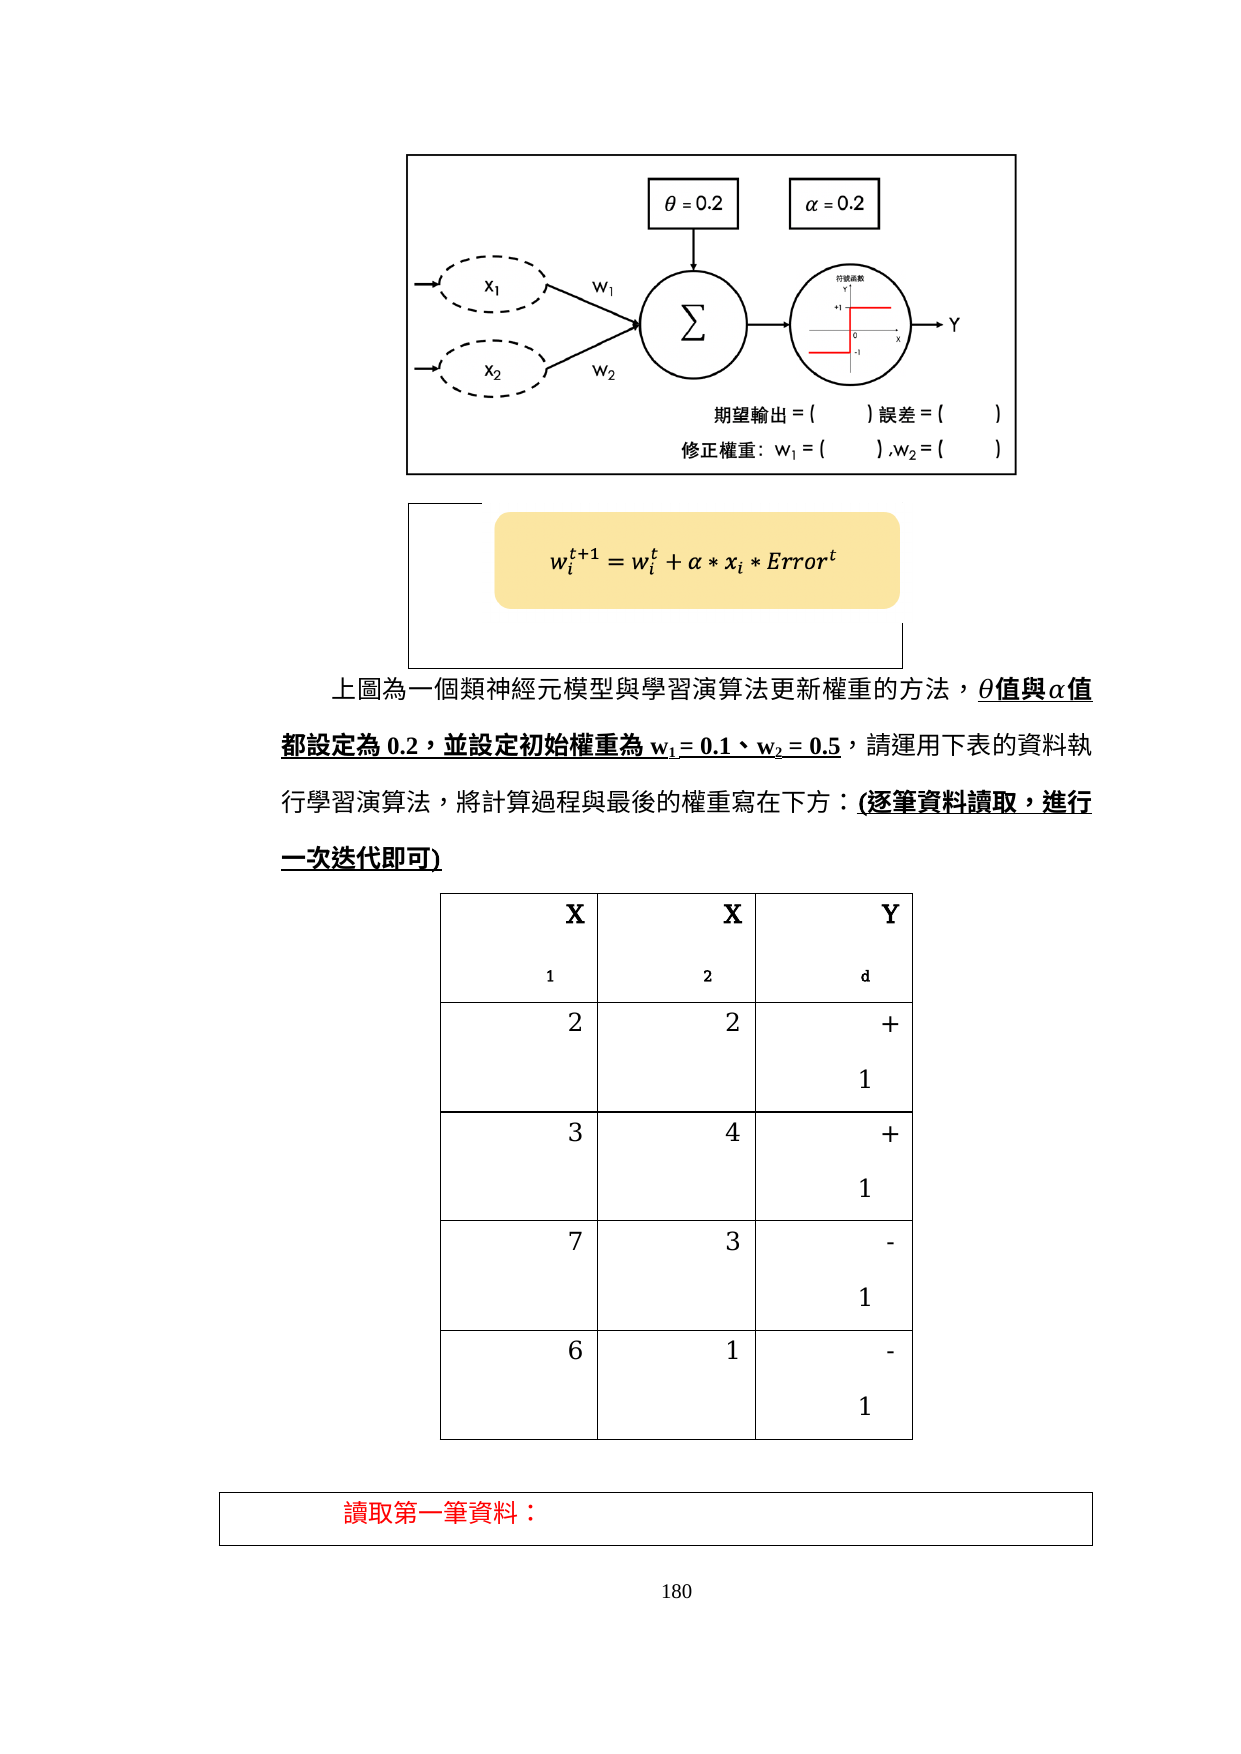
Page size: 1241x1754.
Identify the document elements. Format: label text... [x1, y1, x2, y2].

table_cell -1 [756, 1221, 912, 1329]
table_cell 3 [441, 1113, 597, 1220]
picture [402, 150, 1021, 478]
table_cell 6 [441, 1331, 597, 1438]
picture [482, 503, 913, 623]
table_cell 2 [598, 1003, 755, 1111]
text 上圖為一個類神經元模型與學習演算法更新權重的方法，𝜃值與𝛼值都設定為0.2，並設定初始權重為w1 = 0.1、w2 = 0.5，請運用下表的資料執行學習演算法，將計算過程與最後的權重寫在下方：(逐筆資料讀取，進行一次迭代即可) [281, 669, 1092, 875]
table_cell 4 [598, 1113, 755, 1220]
table_cell 2 [441, 1003, 597, 1111]
table_cell +1 [756, 1003, 912, 1111]
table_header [220, 1493, 1092, 1545]
table_header Yd [756, 894, 912, 1002]
table_header X1 [441, 894, 597, 1002]
table_cell +1 [756, 1113, 912, 1220]
table_cell 7 [441, 1221, 597, 1329]
table_cell 3 [598, 1221, 755, 1329]
table_header X2 [598, 894, 755, 1002]
table_cell 1 [598, 1331, 755, 1438]
table_header [409, 504, 902, 668]
table_cell -1 [756, 1331, 912, 1438]
